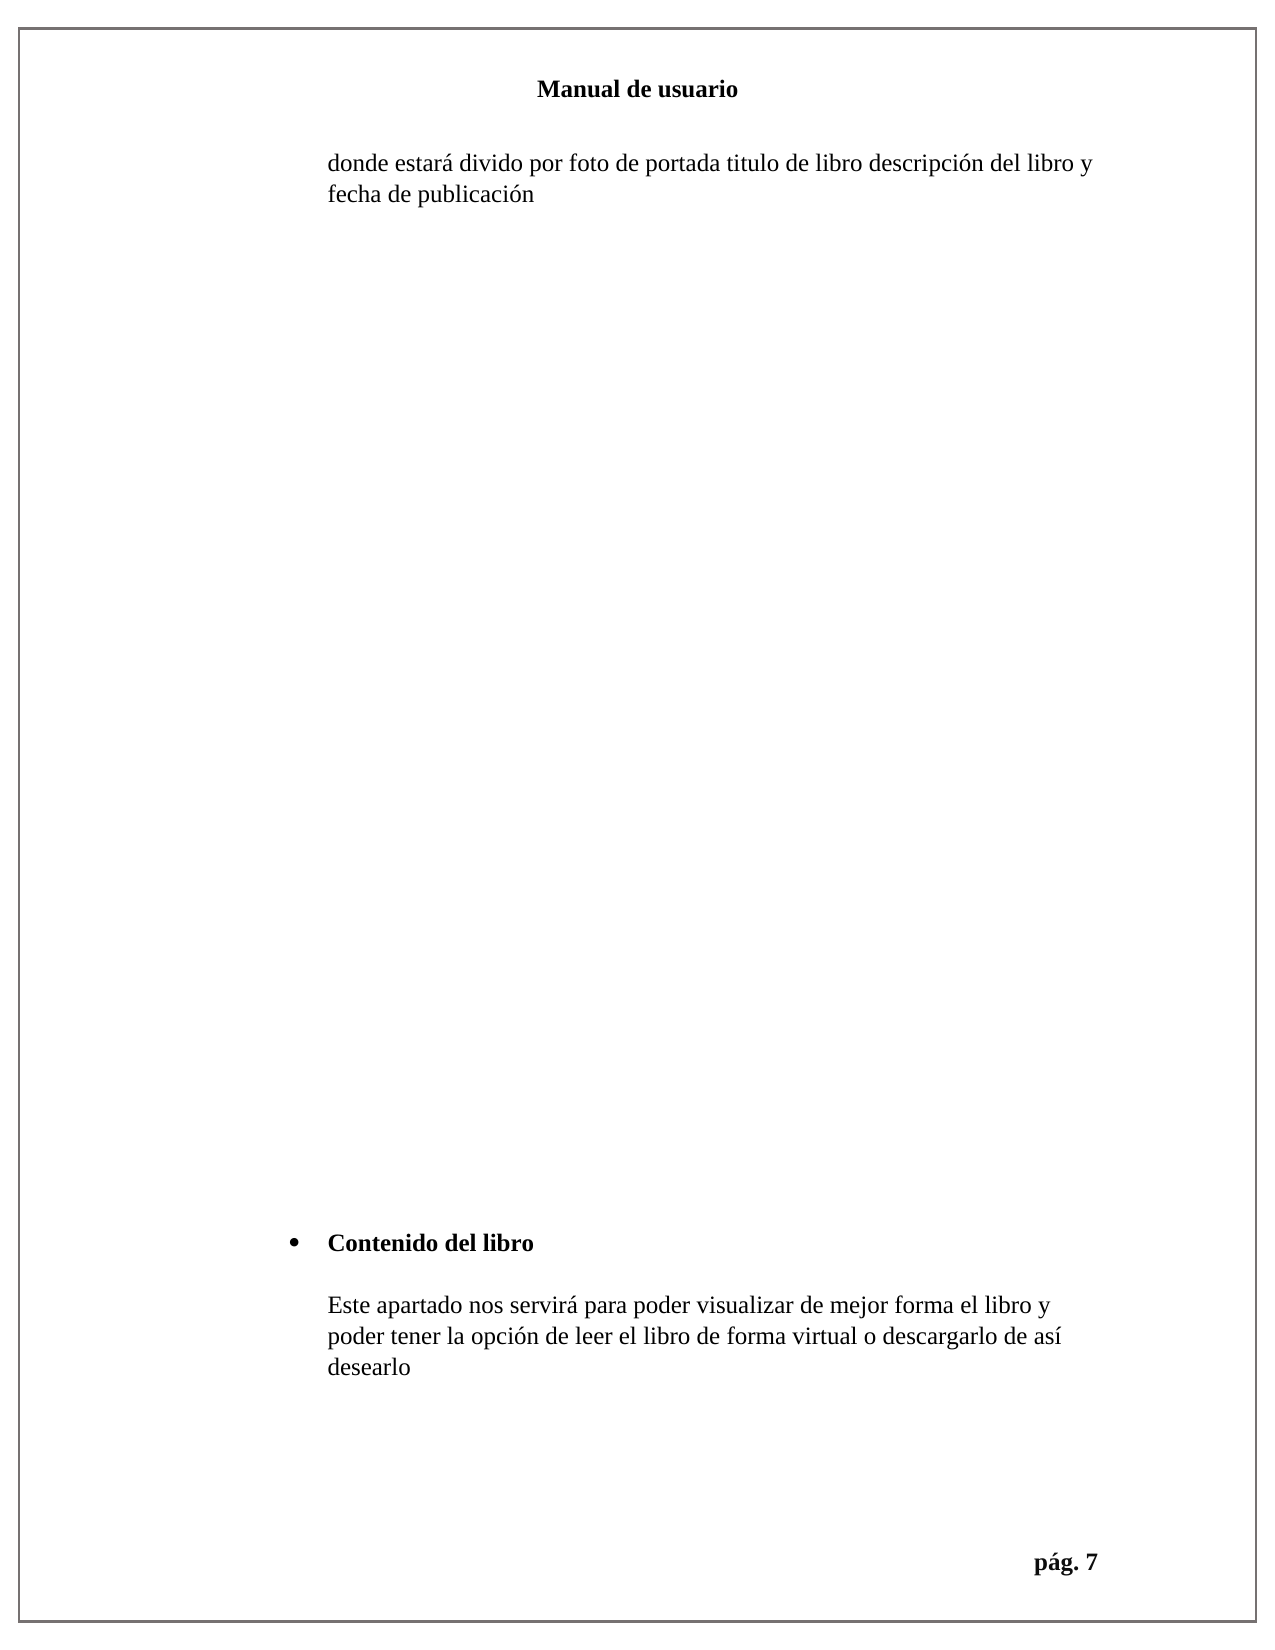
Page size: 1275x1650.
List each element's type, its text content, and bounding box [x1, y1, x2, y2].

list Este apartado nos servirá para poder visualizar de mejor forma el libro y poder tener la opción de leer el libro de forma virtual o descargarlo de así desearlo [327, 1290, 1098, 1381]
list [327, 148, 1098, 207]
list Contenido del libro [290, 1228, 1098, 1257]
